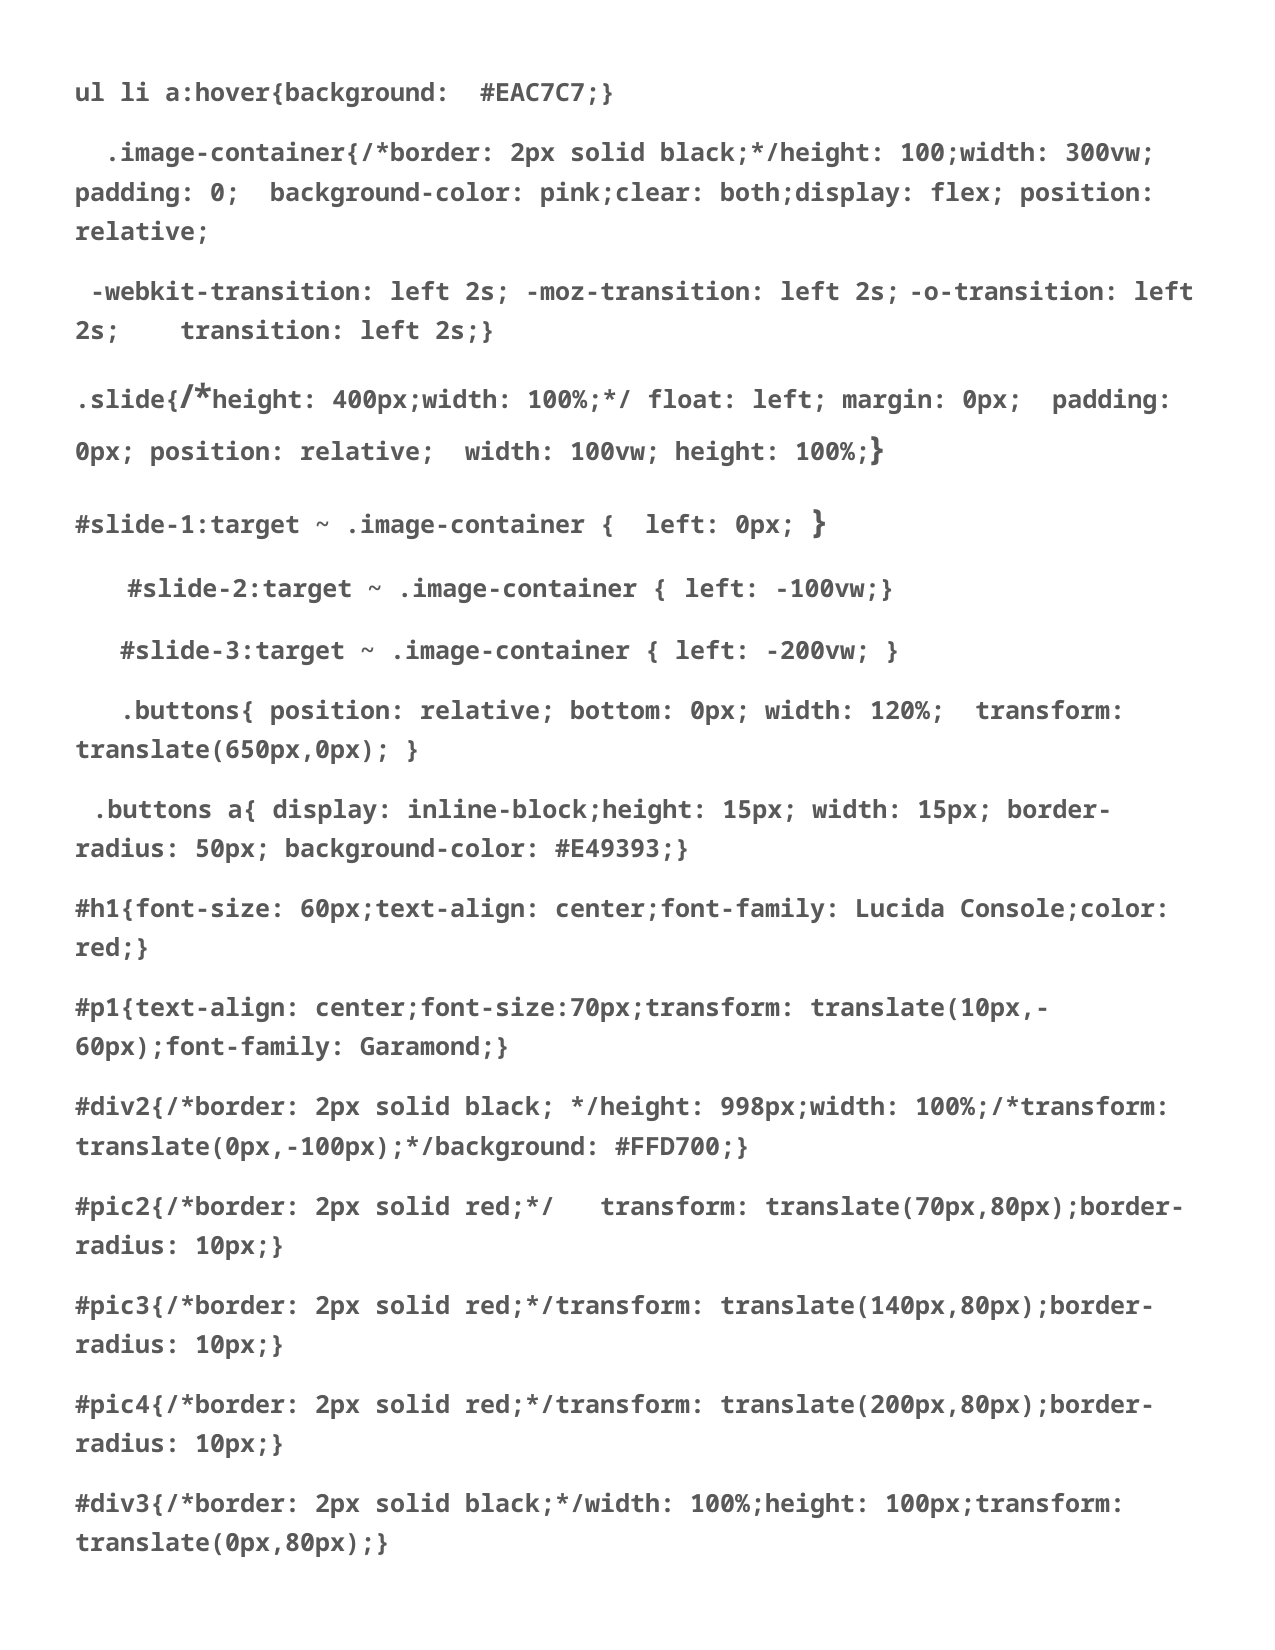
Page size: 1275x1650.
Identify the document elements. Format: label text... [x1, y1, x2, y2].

text #h1{font-size: 60px;text-align: center;font-family: Lucida Console;color: red;} [75, 891, 1200, 964]
text #slide-2:target ~ .image-container { left: -100vw;} [75, 571, 1200, 605]
text #slide-1:target ~ .image-container { left: 0px; } [75, 498, 1200, 543]
text .buttons a{ display: inline-block;height: 15px; width: 15px; border-radius: 50px; background-color: #E49393;} [75, 792, 1200, 865]
text #p1{text-align: center;font-size:70px;transform: translate(10px,-60px);font-family: Garamond;} [75, 990, 1200, 1063]
text .buttons{ position: relative; bottom: 0px; width: 120%; transform: translate(650px,0px); } [75, 692, 1200, 766]
text -webkit-transition: left 2s; -moz-transition: left 2s; -o-transition: left 2s; transition: left 2s;} [75, 273, 1200, 347]
text #pic4{/*border: 2px solid red;*/transform: translate(200px,80px);border-radius: 10px;} [75, 1387, 1200, 1460]
text #pic3{/*border: 2px solid red;*/transform: translate(140px,80px);border-radius: 10px;} [75, 1287, 1200, 1361]
text #slide-3:target ~ .image-container { left: -200vw; } [75, 632, 1200, 666]
text ul li a:hover{background: #EAC7C7;} [75, 75, 1200, 109]
text .slide{/*height: 400px;width: 100%;*/ float: left; margin: 0px; padding: 0px; position: relative; width: 100vw; height: 100%;} [75, 372, 1200, 470]
text #div2{/*border: 2px solid black; */height: 998px;width: 100%;/*transform: translate(0px,-100px);*/background: #FFD700;} [75, 1089, 1200, 1162]
text #pic2{/*border: 2px solid red;*/ transform: translate(70px,80px);border-radius: 10px;} [75, 1188, 1200, 1261]
text .image-container{/*border: 2px solid black;*/height: 100;width: 300vw; padding: 0; background-color: pink;clear: both;display: flex; position: relative; [75, 135, 1200, 247]
text #div3{/*border: 2px solid black;*/width: 100%;height: 100px;transform: translate(0px,80px);} [75, 1486, 1200, 1559]
